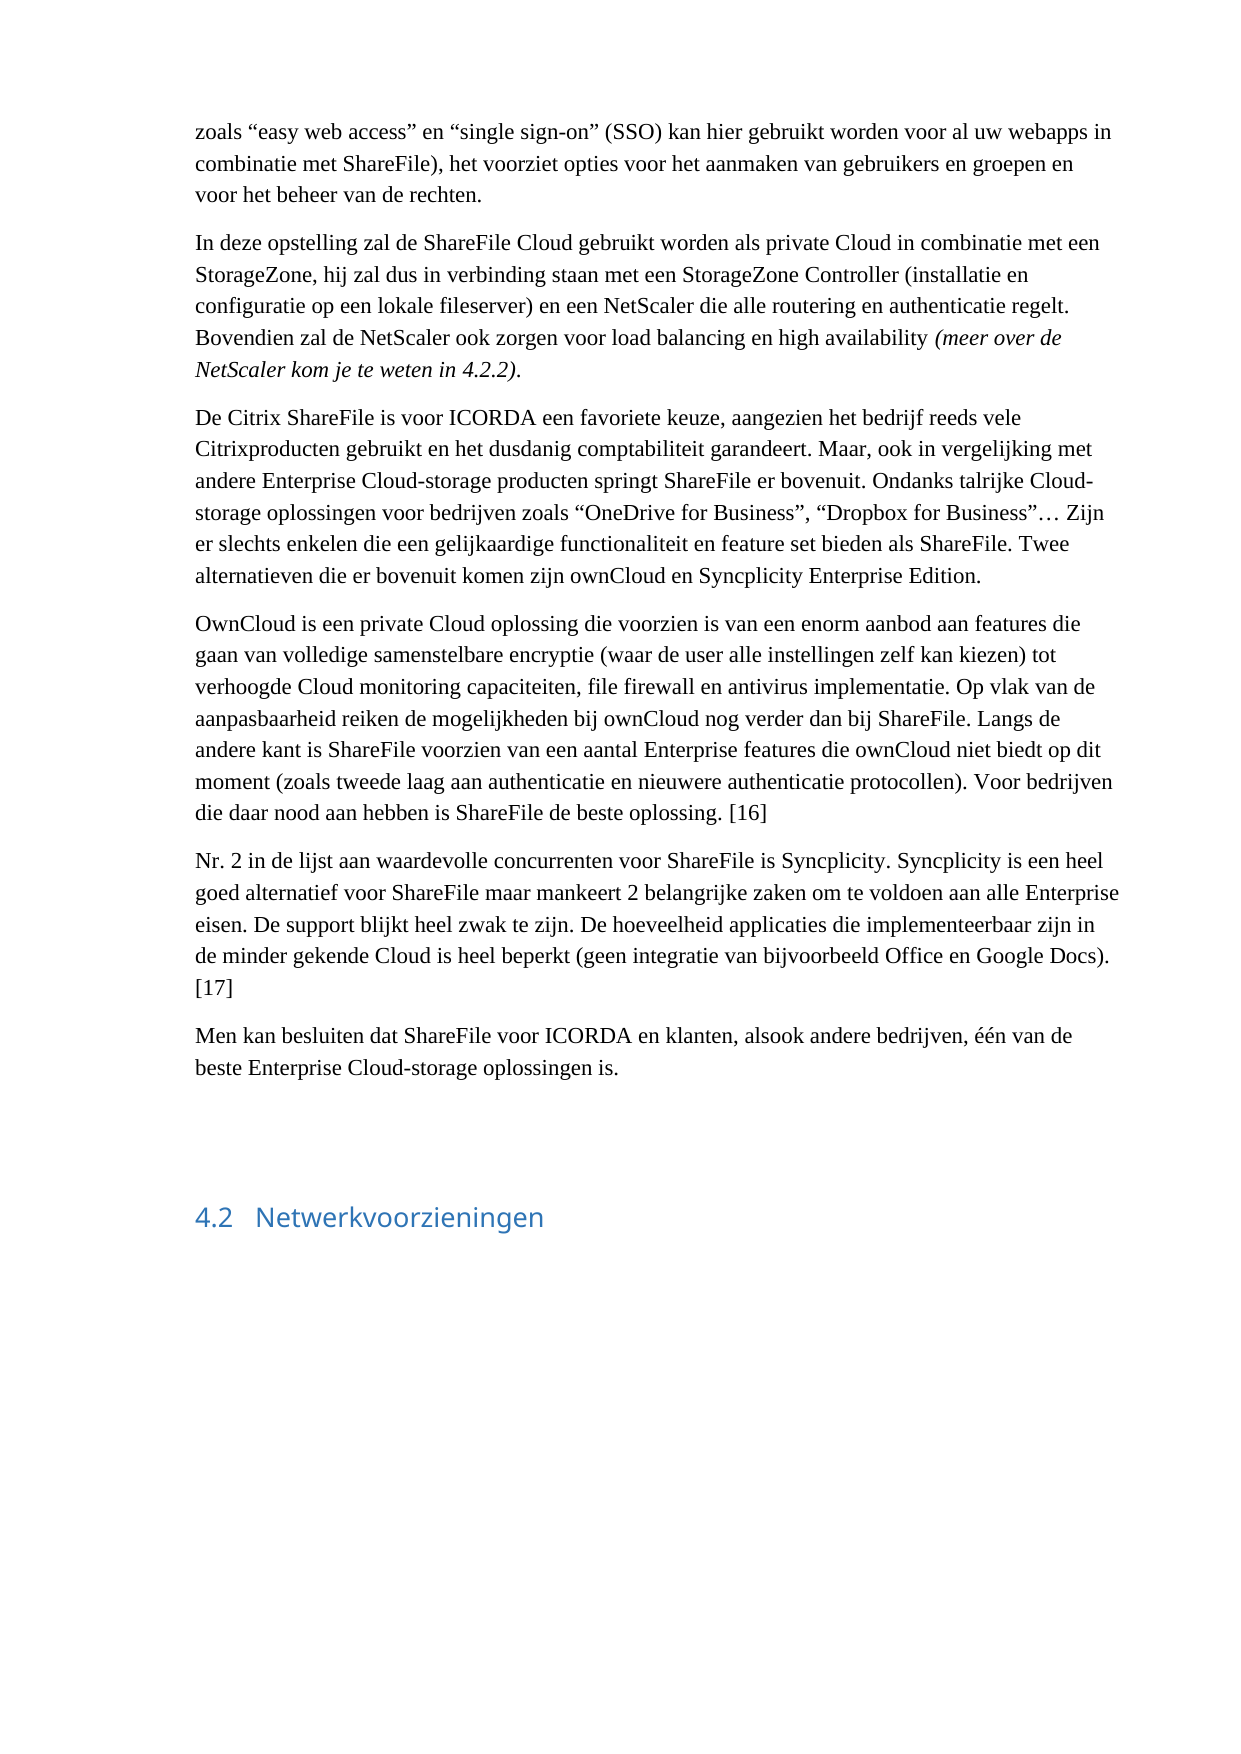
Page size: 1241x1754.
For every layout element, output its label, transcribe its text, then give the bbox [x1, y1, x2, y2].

text Men kan besluiten dat ShareFile voor ICORDA en klanten, alsook andere bedrijven, één van de beste Enterprise Cloud-storage oplossingen is. [195, 1022, 1122, 1080]
text Nr. 2 in de lijst aan waardevolle concurrenten voor ShareFile is Syncplicity. Syncplicity is een heel goed alternatief voor ShareFile maar mankeert 2 belangrijke zaken om te voldoen aan alle Enterprise eisen. De support blijkt heel zwak te zijn. De hoeveelheid applicaties die implementeerbaar zijn in de minder gekende Cloud is heel beperkt (geen integratie van bijvoorbeeld Office en Google Docs). [195, 848, 1122, 1000]
text OwnCloud is een private Cloud oplossing die voorzien is van een enorm aanbod aan features die gaan van volledige samenstelbare encryptie (waar de user alle instellingen zelf kan kiezen) tot verhoogde Cloud monitoring capaciteiten, file firewall en antivirus implementatie. Op vlak van de aanpasbaarheid reiken de mogelijkheden bij ownCloud nog verder dan bij ShareFile. Langs de andere kant is ShareFile voorzien van een aantal Enterprise features die ownCloud niet biedt op dit moment (zoals tweede laag aan authenticatie en nieuwere authenticatie protocollen). Voor bedrijven die daar nood aan hebben is ShareFile de beste oplossing. [195, 610, 1122, 826]
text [195, 118, 1122, 208]
text De Citrix ShareFile is voor ICORDA een favoriete keuze, aangezien het bedrijf reeds vele Citrixproducten gebruikt en het dusdanig comptabiliteit garandeert. Maar, ook in vergelijking met andere Enterprise Cloud-storage producten springt ShareFile er bovenuit. Ondanks talrijke Cloud-storage oplossingen voor bedrijven zoals “OneDrive for Business”, “Dropbox for Business”… Zijn er slechts enkelen die een gelijkaardige functionaliteit en feature set bieden als ShareFile. Twee alternatieven die er bovenuit komen zijn ownCloud en Syncplicity Enterprise Edition. [195, 404, 1122, 588]
text In deze opstelling zal de ShareFile Cloud gebruikt worden als private Cloud in combinatie met een StorageZone, hij zal dus in verbinding staan met een StorageZone Controller (installatie en configuratie op een lokale fileserver) en een NetScaler die alle routering en authenticatie regelt. Bovendien zal de NetScaler ook zorgen voor load balancing en high availability (meer over de NetScaler kom je te weten in 4.2.2). [195, 229, 1122, 382]
subtitle Netwerkvoorzieningen [195, 1198, 1122, 1235]
